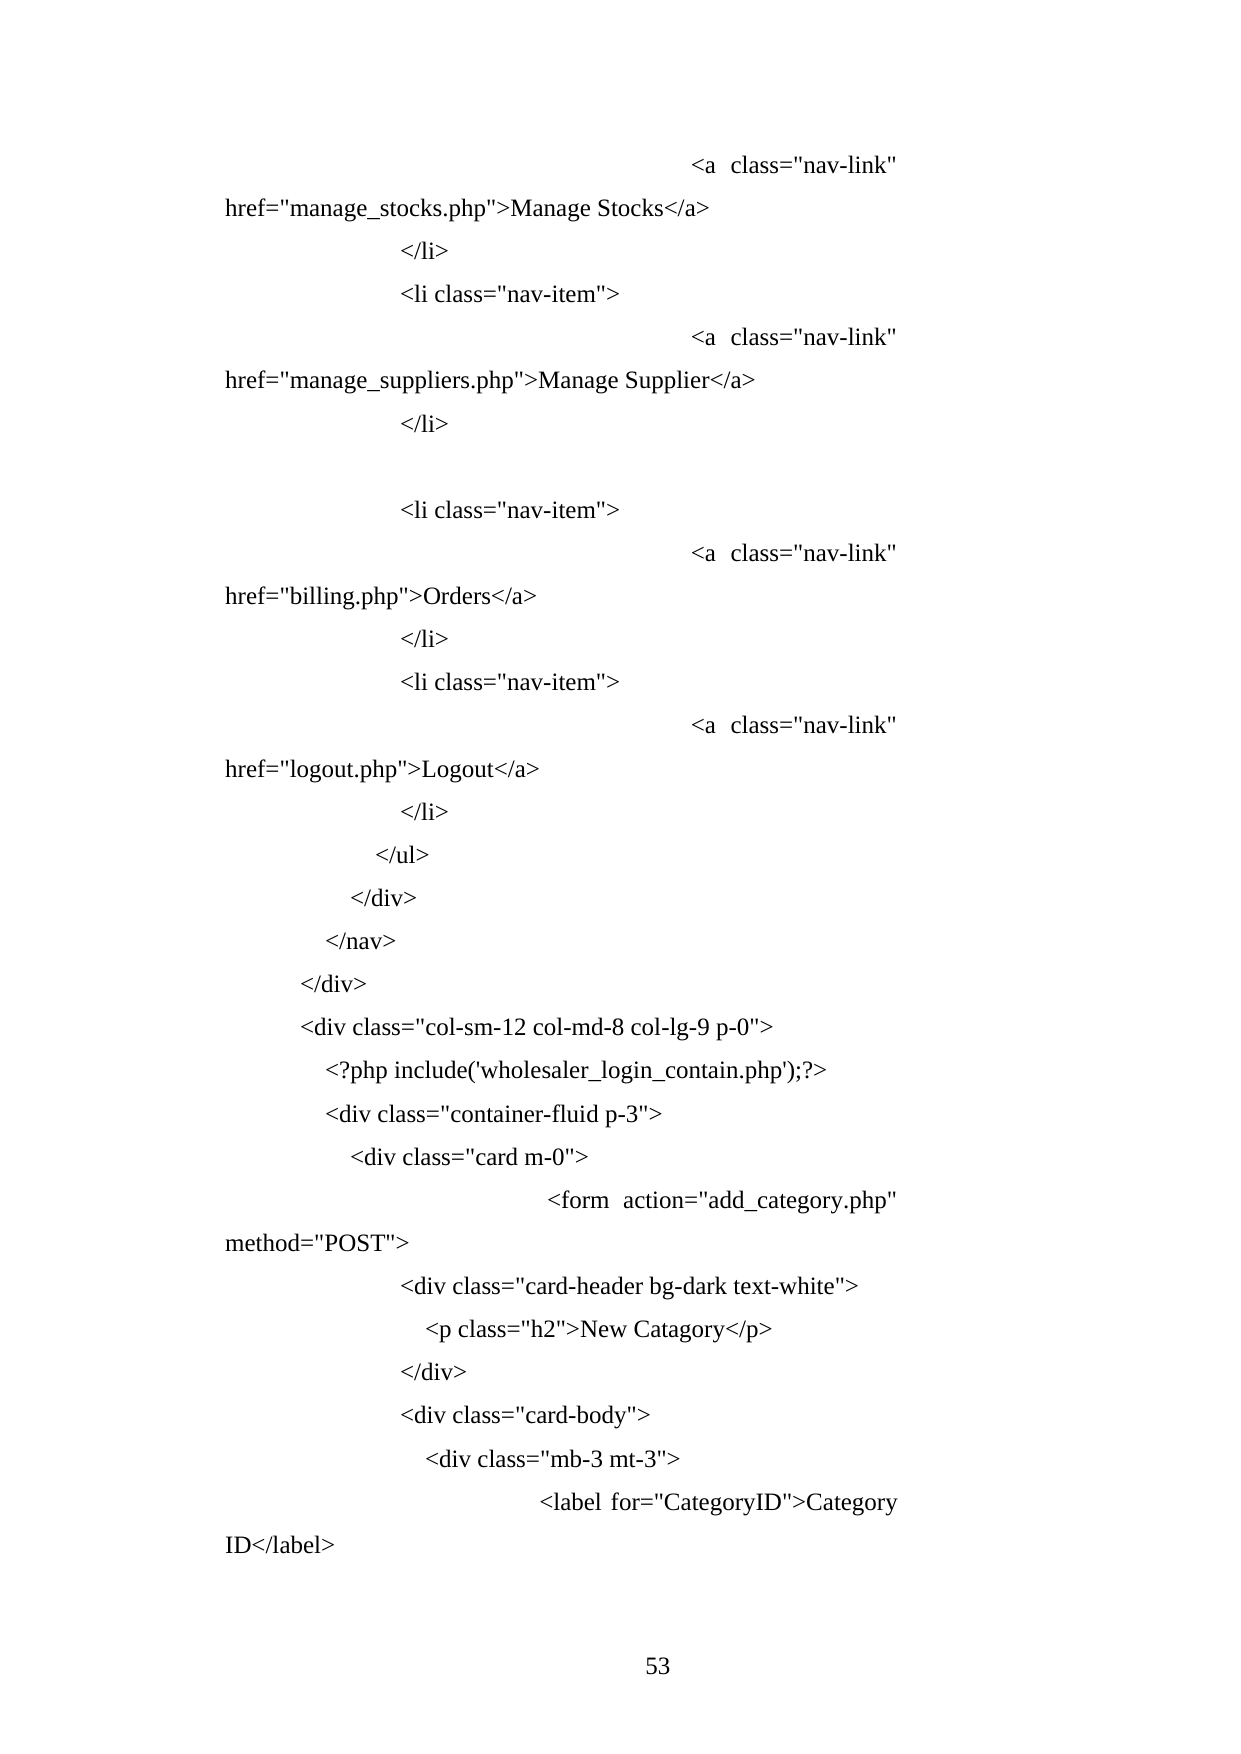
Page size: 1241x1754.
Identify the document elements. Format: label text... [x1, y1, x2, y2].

text <div class="card m-0"> [225, 1142, 900, 1171]
text <label for="CategoryID">Category ID</label> [225, 1487, 900, 1559]
text </li> [225, 797, 900, 826]
text </li> [225, 409, 900, 437]
text <a class="nav-link" href="manage_stocks.php">Manage Stocks</a> [225, 150, 900, 222]
text <form action="add_category.php" method="POST"> [225, 1185, 900, 1257]
text <p class="h2">New Catagory</p> [225, 1314, 900, 1343]
text <a class="nav-link" href="manage_suppliers.php">Manage Supplier</a> [225, 322, 900, 394]
text <a class="nav-link" href="logout.php">Logout</a> [225, 711, 900, 782]
text <div class="mb-3 mt-3"> [225, 1444, 900, 1472]
text <?php include('wholesaler_login_contain.php');?> [225, 1056, 900, 1084]
text <li class="nav-item"> [225, 495, 900, 524]
text <li class="nav-item"> [225, 667, 900, 696]
text <div class="col-sm-12 col-md-8 col-lg-9 p-0"> [225, 1012, 900, 1041]
text </li> [225, 624, 900, 653]
text <div class="card-body"> [225, 1401, 900, 1429]
text <li class="nav-item"> [225, 279, 900, 308]
text </div> [225, 883, 900, 912]
text <div class="card-header bg-dark text-white"> [225, 1271, 900, 1300]
text </ul> [225, 840, 900, 869]
text </nav> [225, 926, 900, 955]
text <div class="container-fluid p-3"> [225, 1099, 900, 1127]
text <a class="nav-link" href="billing.php">Orders</a> [225, 538, 900, 610]
text </div> [225, 1357, 900, 1386]
text </div> [225, 969, 900, 998]
text </li> [225, 236, 900, 265]
